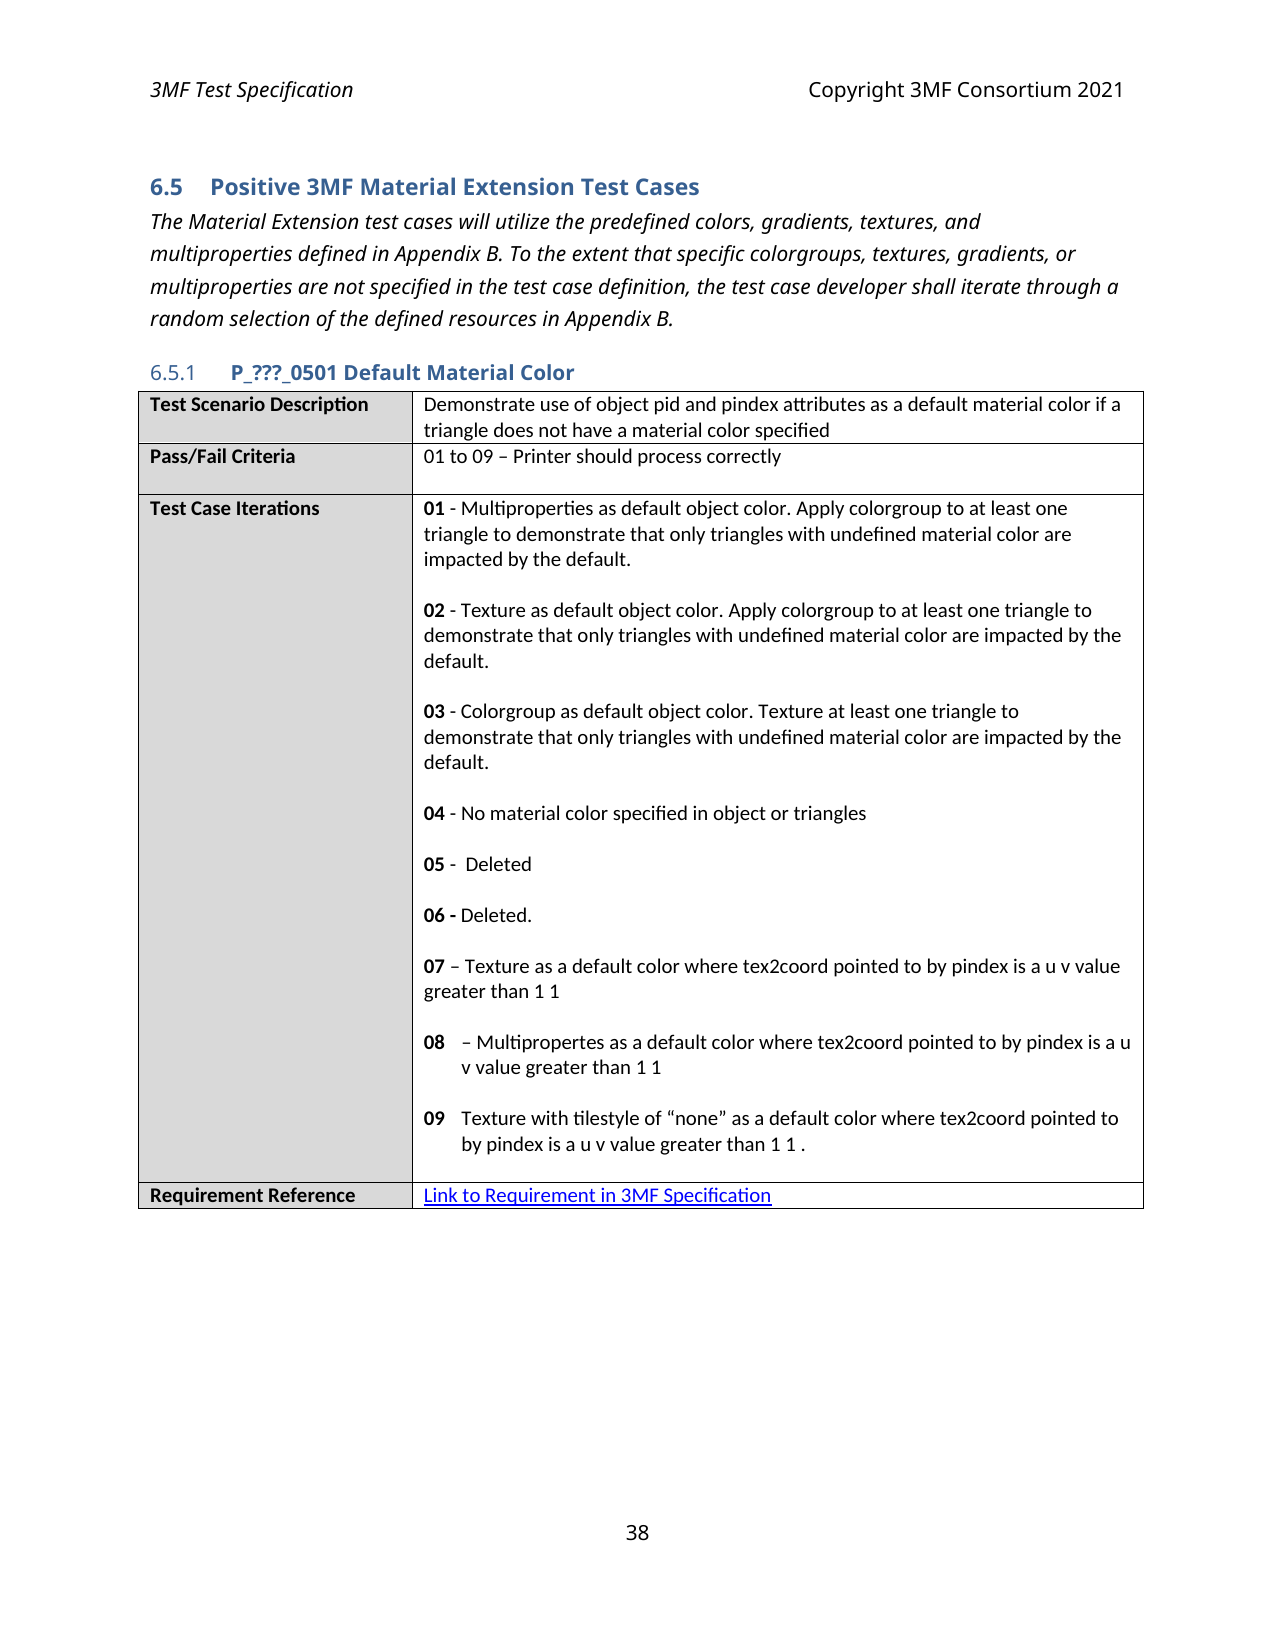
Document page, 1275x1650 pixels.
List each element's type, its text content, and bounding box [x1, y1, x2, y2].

table_cell Requirement Reference [139, 1183, 412, 1208]
table_cell 01 - Multiproperties as default object color. Apply colorgroup to at least one triangle to demonstrate that only triangles with undefined material color are impacted by the default. 02 - Texture as default object color. Apply colorgroup to at least one triangle to demonstrate that only triangles with undefined material color are impacted by the default. 03 - Colorgroup as default object color. Texture at least one triangle to demonstrate that only triangles with undefined material color are impacted by the default. 04 - No material color specified in object or triangles 05 - Deleted 06 - Deleted. 07 – Texture as a default color where tex2coord pointed to by pindex is a u v value greater than 1 1 – Multipropertes as a default color where tex2coord pointed to by pindex is a u v value greater than 1 1 Texture with tilestyle of “none” as a default color where tex2coord pointed to by pindex is a u v value greater than 1 1 . [413, 495, 1143, 1182]
subtitle Positive 3MF Material Extension Test Cases [150, 171, 1125, 202]
table_cell Test Case Iterations [139, 495, 412, 1182]
table_header Demonstrate use of object pid and pindex attributes as a default material color if a triangle does not have a material color specified [413, 392, 1143, 442]
table_header Test Scenario Description [139, 392, 412, 442]
text The Material Extension test cases will utilize the predefined colors, gradients, textures, and multiproperties defined in Appendix B. To the extent that specific colorgroups, textures, gradients, or multiproperties are not specified in the test case definition, the test case developer shall iterate through a random selection of the defined resources in Appendix B. [150, 207, 1125, 333]
table_cell Link to Requirement in 3MF Specification [413, 1183, 1143, 1208]
table_cell Pass/Fail Criteria [139, 444, 412, 494]
subtitle P_???_0501 Default Material Color [150, 358, 1125, 386]
table_cell 01 to 09 – Printer should process correctly [413, 444, 1143, 494]
